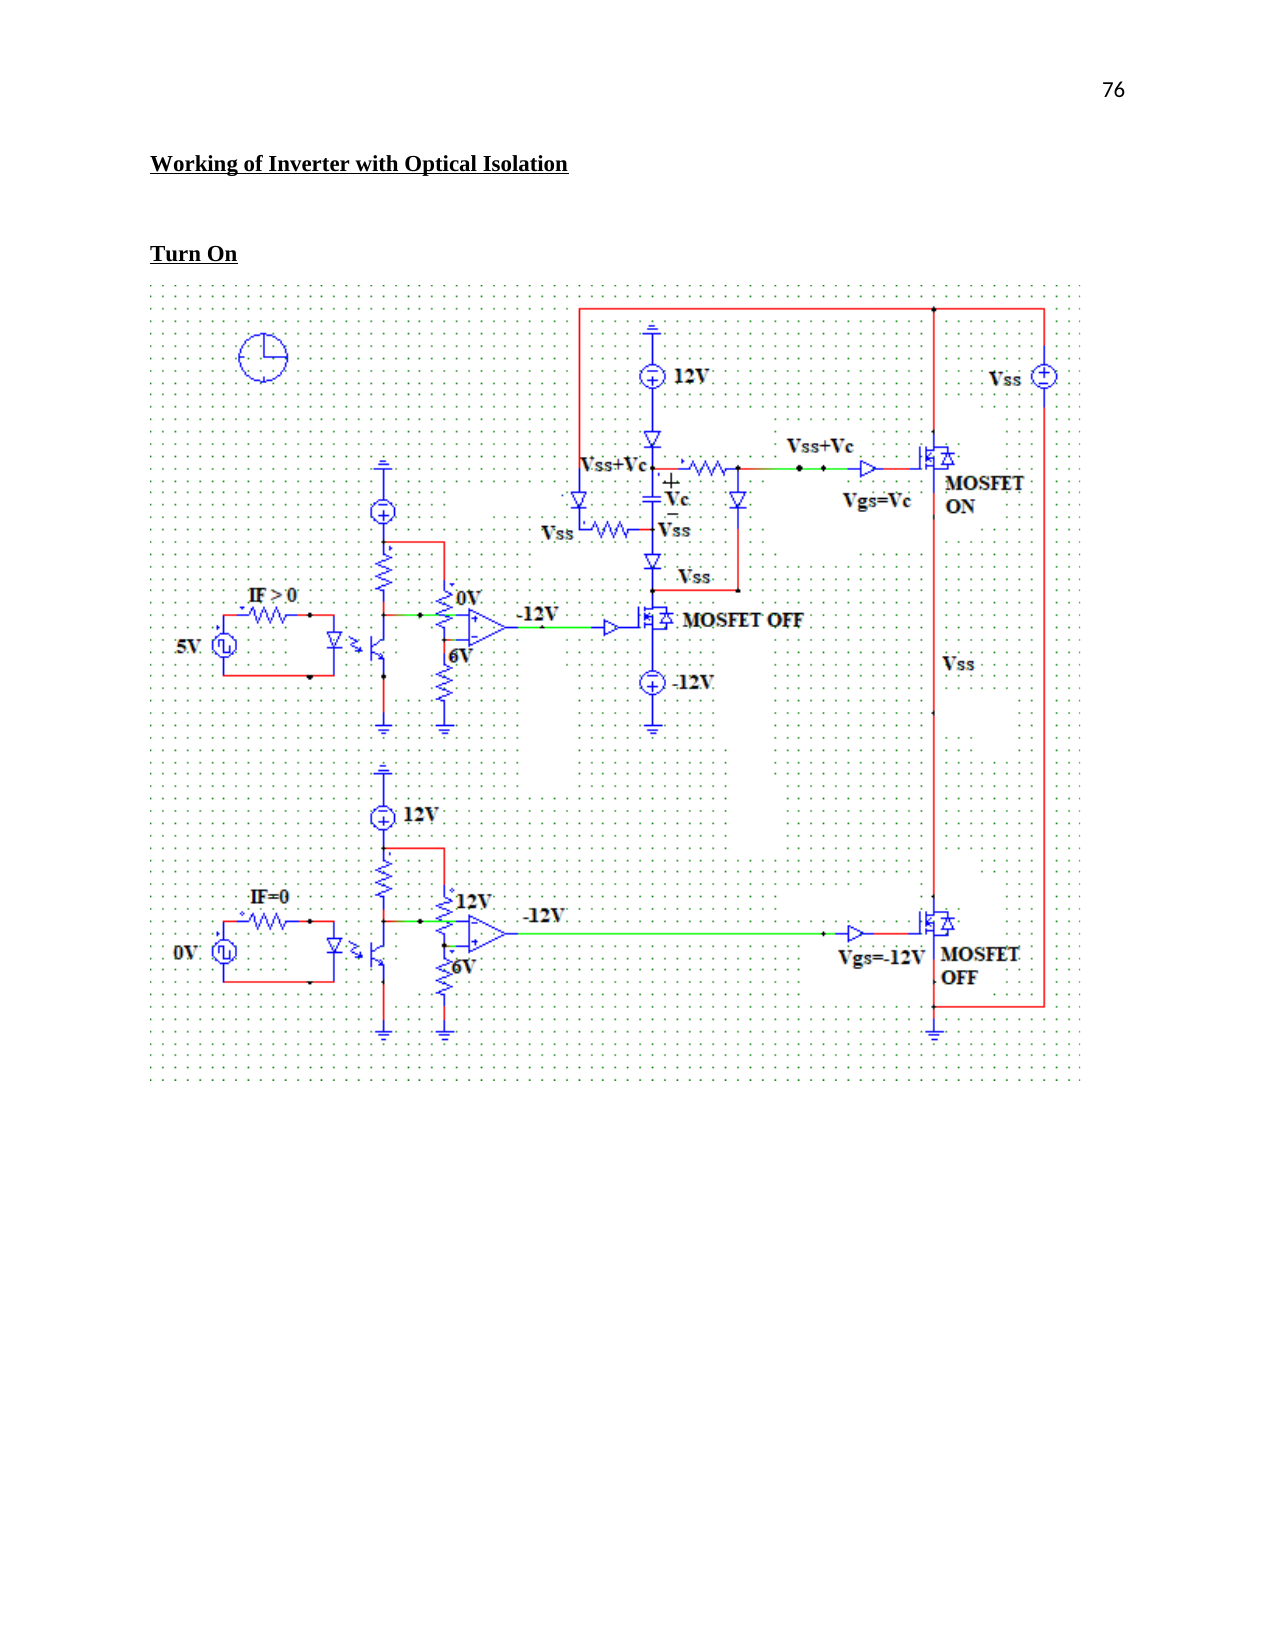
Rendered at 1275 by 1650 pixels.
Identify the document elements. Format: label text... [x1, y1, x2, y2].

text Turn On [150, 240, 1125, 267]
picture [150, 285, 1080, 1081]
text Working of Inverter with Optical Isolation [150, 150, 1125, 176]
